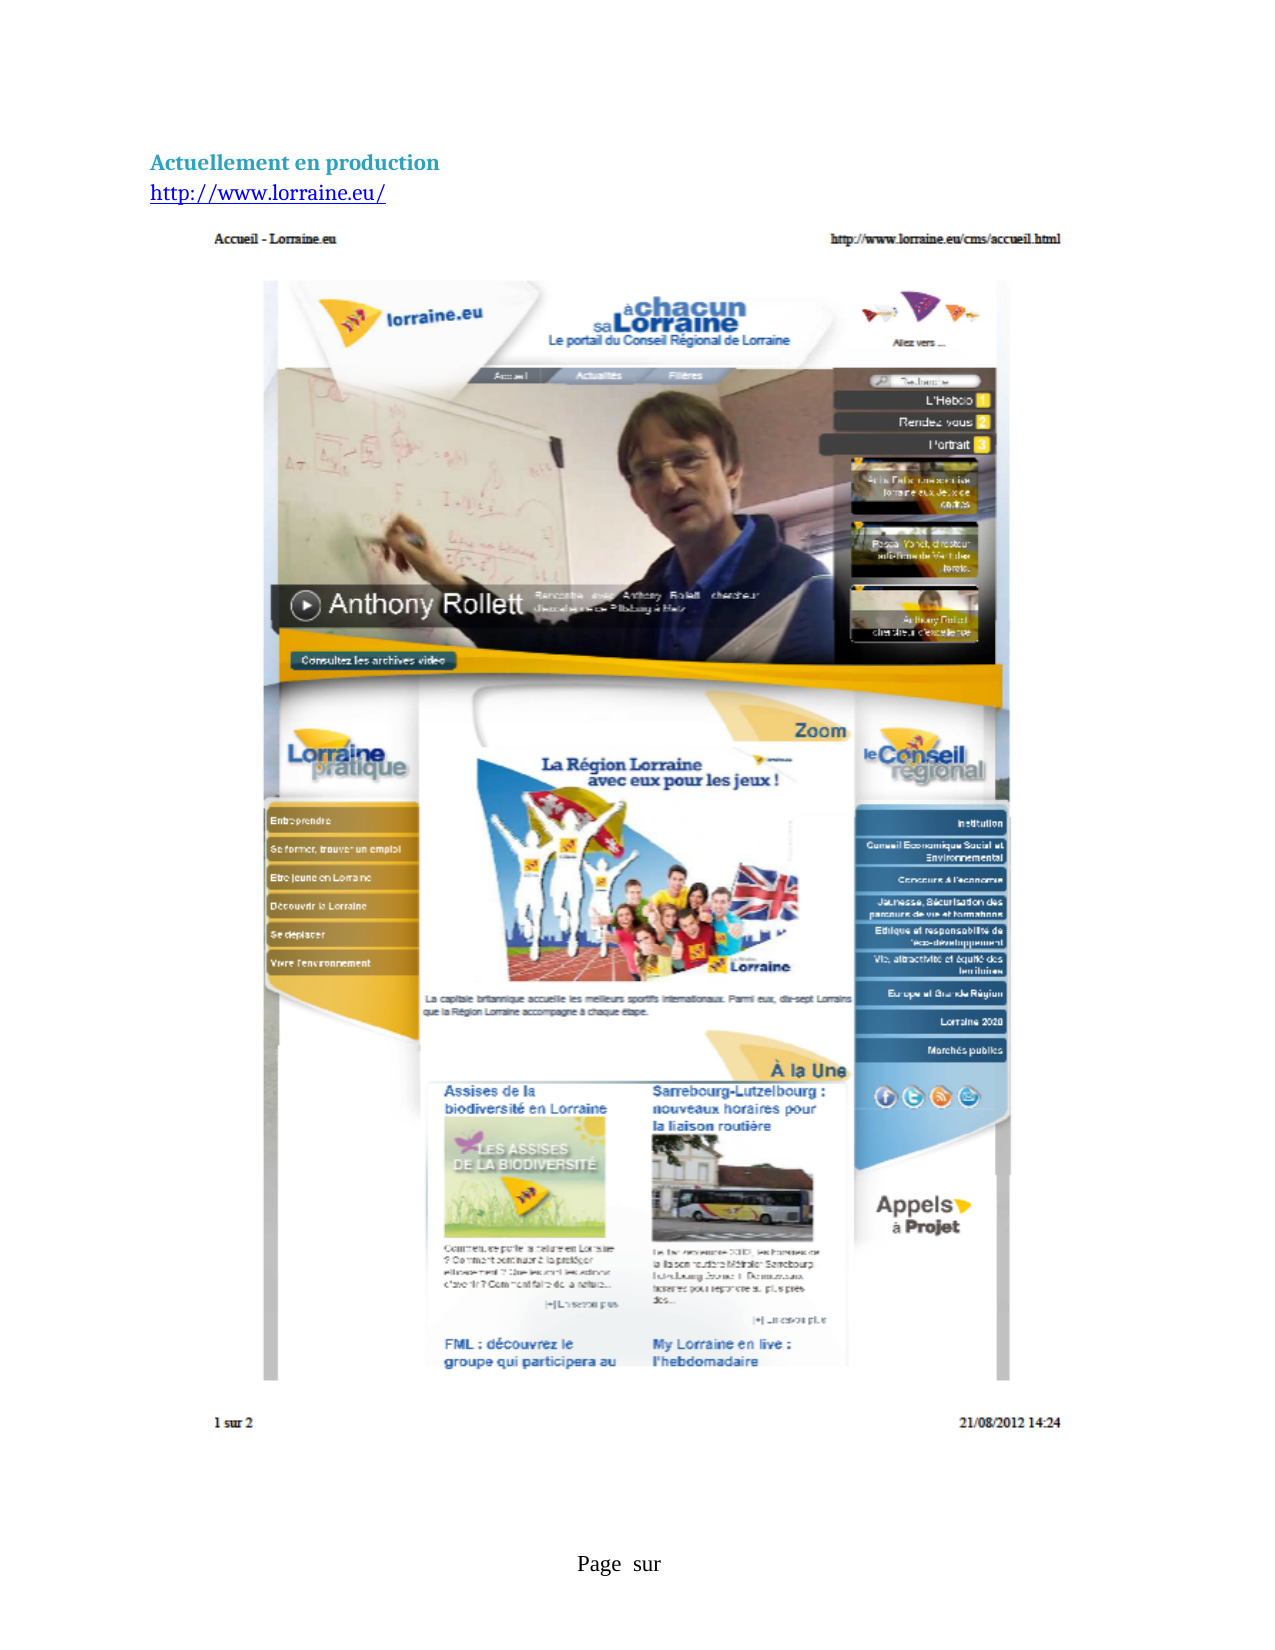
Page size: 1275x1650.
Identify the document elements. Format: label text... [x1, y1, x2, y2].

text Actuellement en production [150, 150, 1125, 176]
text http://www.lorraine.eu/ [150, 180, 1125, 207]
